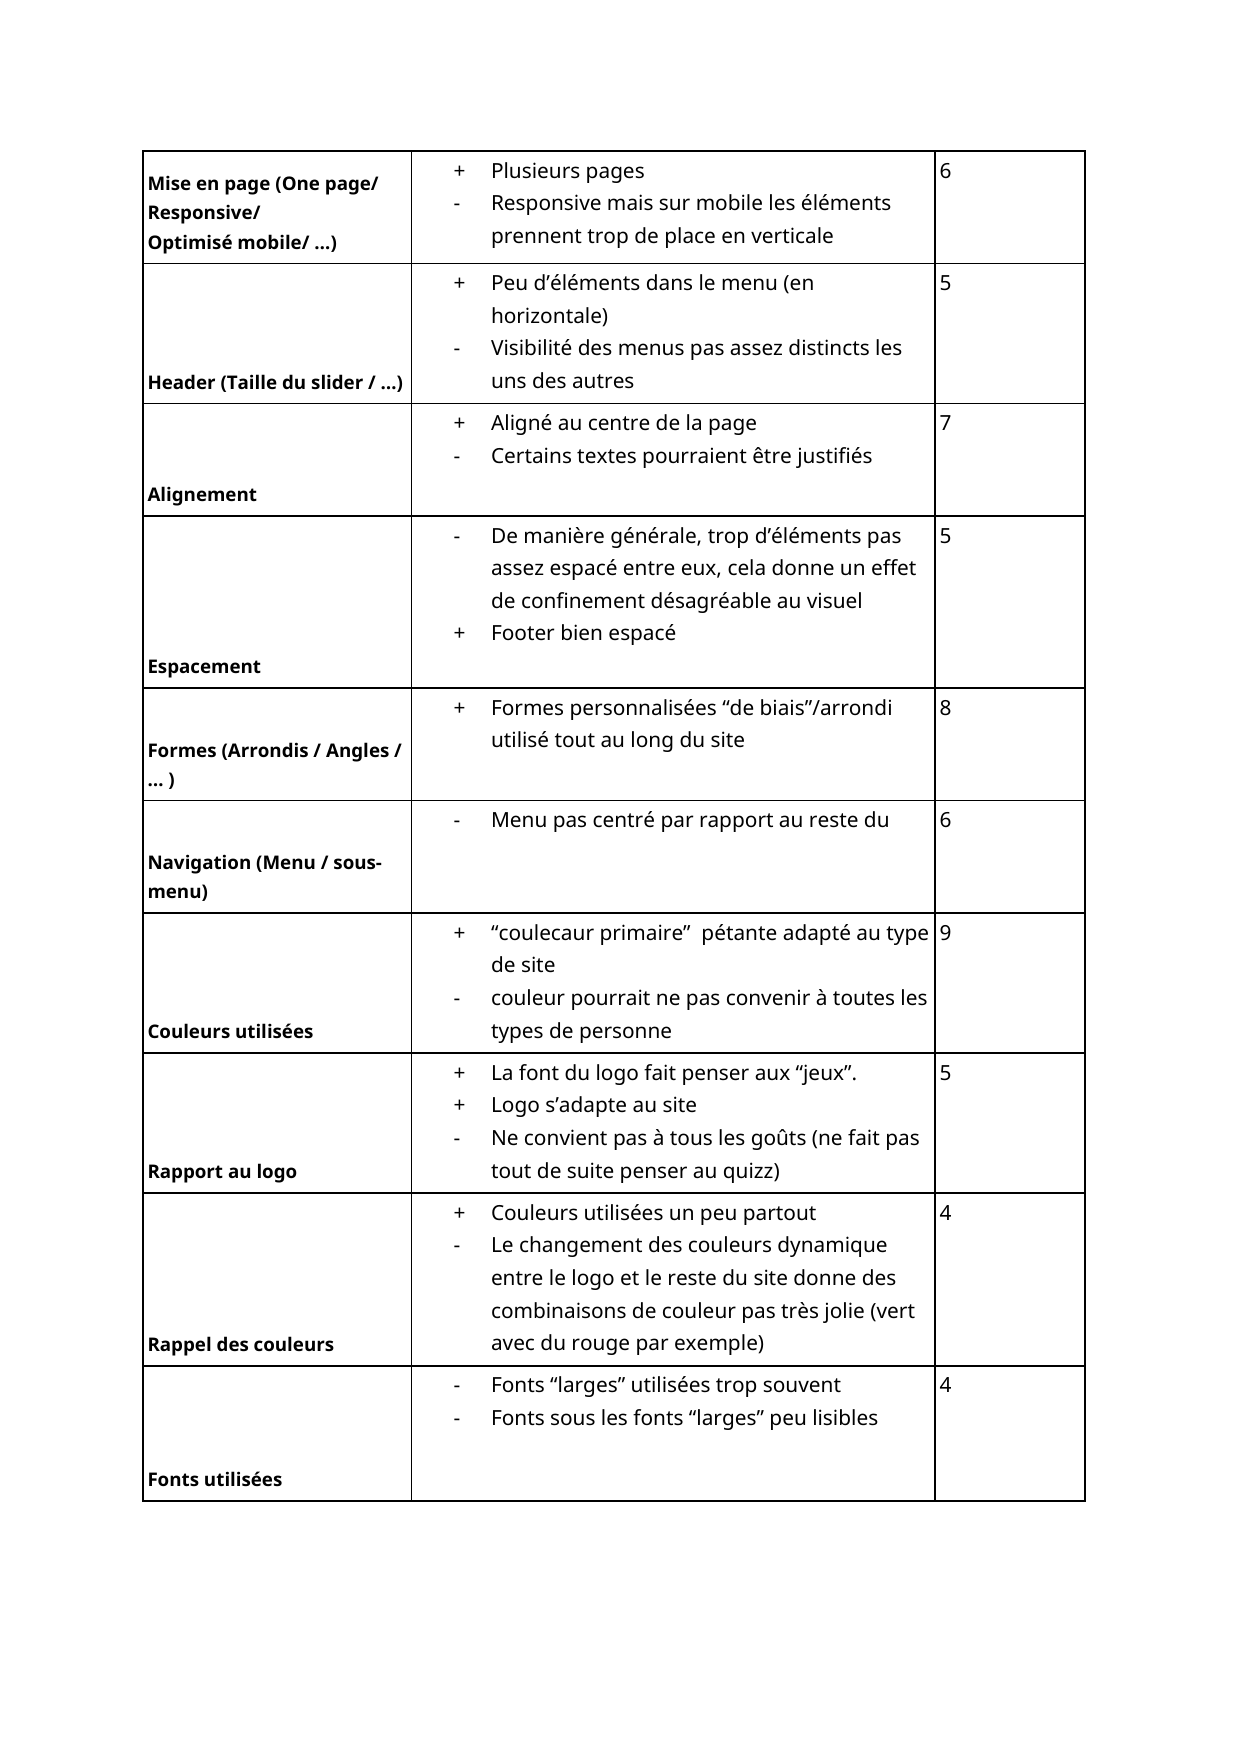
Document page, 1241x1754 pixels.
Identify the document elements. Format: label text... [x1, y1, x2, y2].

table_cell Formes (Arrondis / Angles / … ) [144, 689, 411, 800]
table_cell Mise en page (One page/ Responsive/ Optimisé mobile/ …) [144, 152, 411, 262]
table_cell Rapport au logo [144, 1054, 411, 1192]
table_cell “coulecaur primaire” pétante adapté au type de site couleur pourrait ne pas convenir à toutes les types de personne [412, 914, 934, 1052]
table_cell 6 [936, 152, 1084, 262]
table_cell Formes personnalisées “de biais”/arrondi utilisé tout au long du site [412, 689, 934, 800]
table_cell 6 [936, 801, 1084, 912]
table_cell Header (Taille du slider / …) [144, 264, 411, 402]
table_cell 5 [936, 517, 1084, 687]
table_cell Fonts utilisées [144, 1367, 411, 1500]
table_cell 4 [936, 1367, 1084, 1500]
table_cell Navigation (Menu / sous-menu) [144, 801, 411, 912]
table_cell 9 [936, 914, 1084, 1052]
table_cell Couleurs utilisées [144, 914, 411, 1052]
table_cell De manière générale, trop d’éléments pas assez espacé entre eux, cela donne un effet de confinement désagréable au visuel Footer bien espacé [412, 517, 934, 687]
table_cell Peu d’éléments dans le menu (en horizontale) Visibilité des menus pas assez distincts les uns des autres [412, 264, 934, 402]
table_cell 5 [936, 1054, 1084, 1192]
table_cell 4 [936, 1194, 1084, 1365]
table_cell Fonts “larges” utilisées trop souvent Fonts sous les fonts “larges” peu lisibles [412, 1367, 934, 1500]
table_cell La font du logo fait penser aux “jeux”. Logo s’adapte au site Ne convient pas à tous les goûts (ne fait pas tout de suite penser au quizz) [412, 1054, 934, 1192]
table_cell 5 [936, 264, 1084, 402]
table_cell 8 [936, 689, 1084, 800]
table_cell Plusieurs pages Responsive mais sur mobile les éléments prennent trop de place en verticale [412, 152, 934, 262]
table_cell Alignement [144, 404, 411, 515]
table_cell Rappel des couleurs [144, 1194, 411, 1365]
table_cell 7 [936, 404, 1084, 515]
table_cell Menu pas centré par rapport au reste du [412, 801, 934, 912]
table_cell Espacement [144, 517, 411, 687]
table_cell Couleurs utilisées un peu partout Le changement des couleurs dynamique entre le logo et le reste du site donne des combinaisons de couleur pas très jolie (vert avec du rouge par exemple) [412, 1194, 934, 1365]
table_cell Aligné au centre de la page Certains textes pourraient être justifiés [412, 404, 934, 515]
